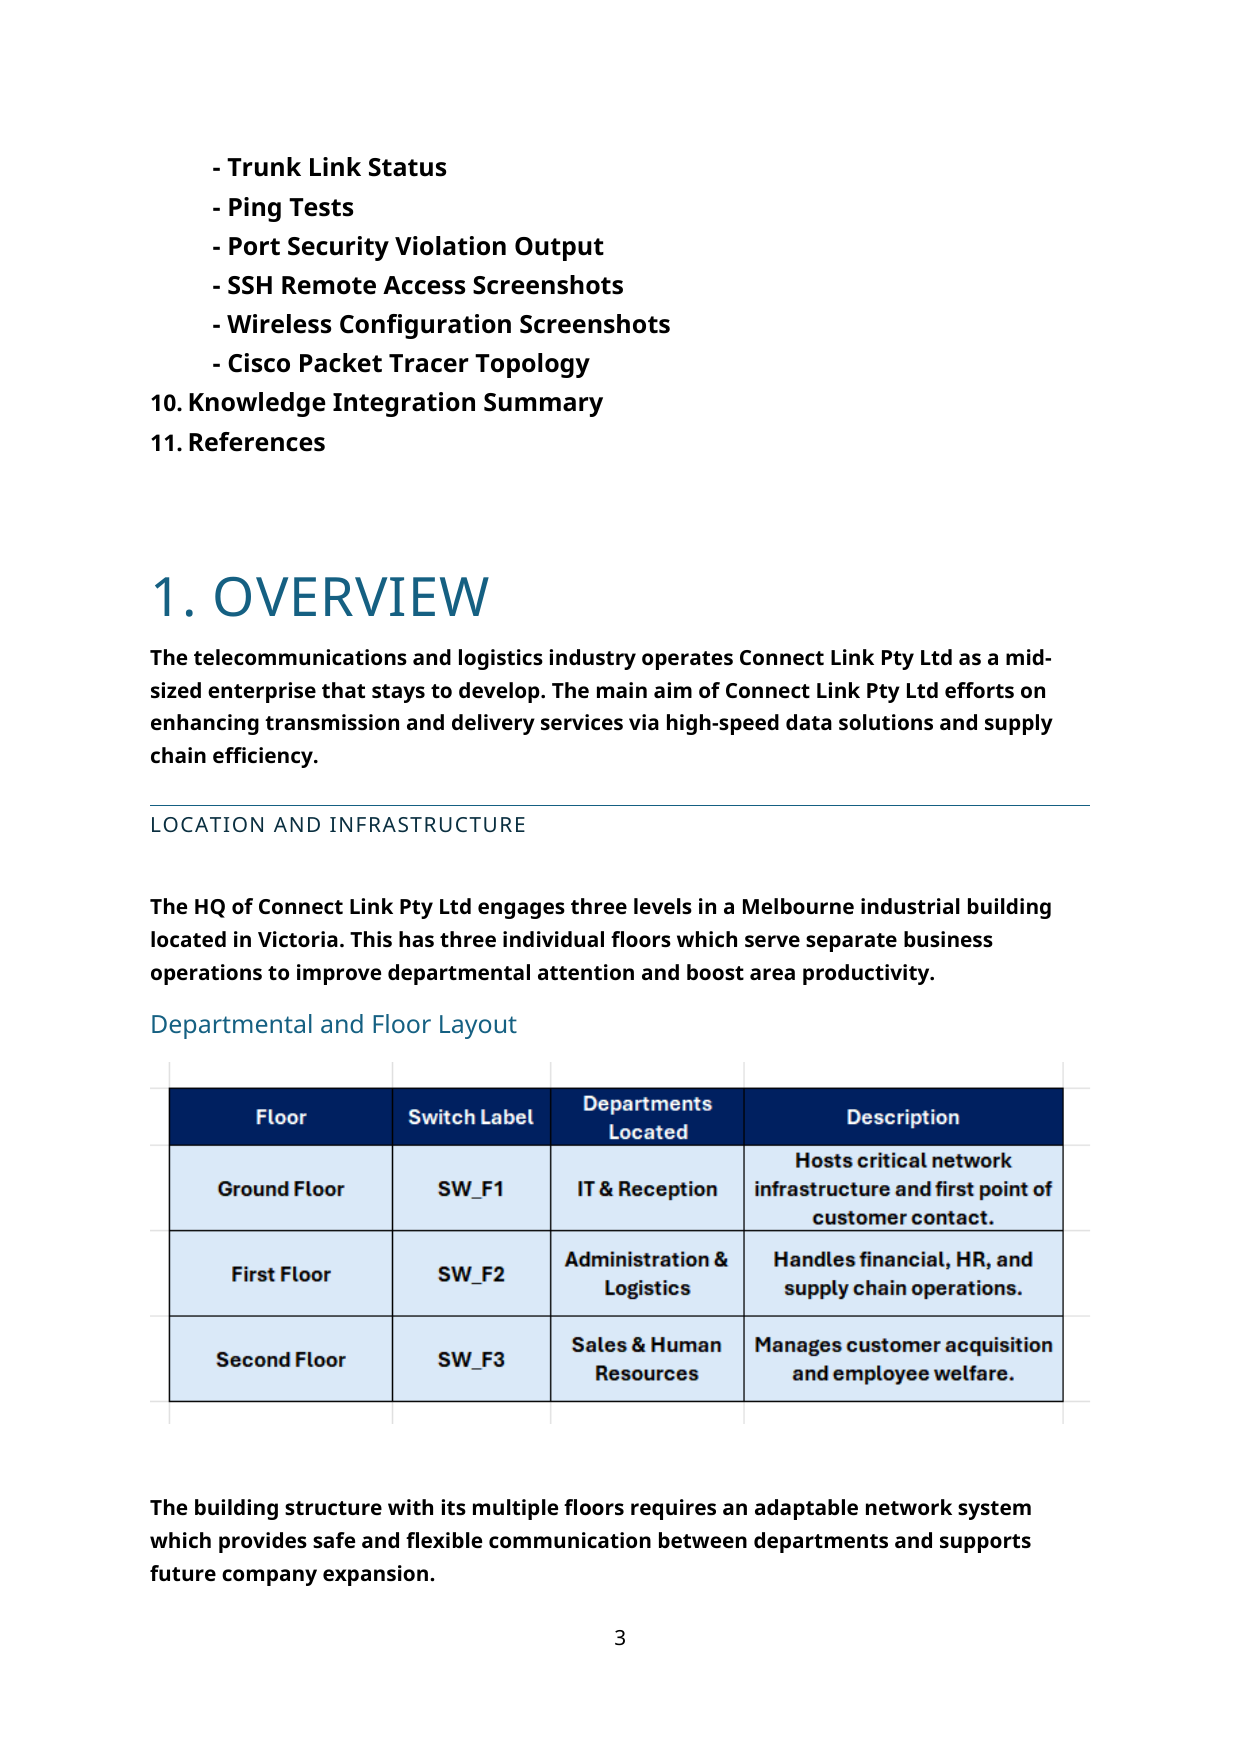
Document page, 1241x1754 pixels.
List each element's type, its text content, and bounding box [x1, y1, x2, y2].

text The building structure with its multiple floors requires an adaptable network system which provides safe and flexible communication between departments and supports future company expansion. [150, 1493, 1090, 1587]
text The telecommunications and logistics industry operates Connect Link Pty Ltd as a mid-sized enterprise that stays to develop. The main aim of Connect Link Pty Ltd efforts on enhancing transmission and delivery services via high-speed data solutions and supply chain efficiency. [150, 643, 1090, 769]
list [150, 150, 1090, 380]
list Knowledge Integration Summary [150, 385, 1090, 419]
text The HQ of Connect Link Pty Ltd engages three levels in a Melbourne industrial building located in Victoria. This has three individual floors which serve separate business operations to improve departmental attention and boost area productivity. [150, 892, 1090, 986]
subtitle Location and Infrastructure [150, 806, 1090, 839]
text Departmental and Floor Layout [150, 1007, 1090, 1041]
picture [150, 1062, 1091, 1424]
list References [150, 424, 1090, 458]
title 1. Overview [150, 558, 1090, 632]
